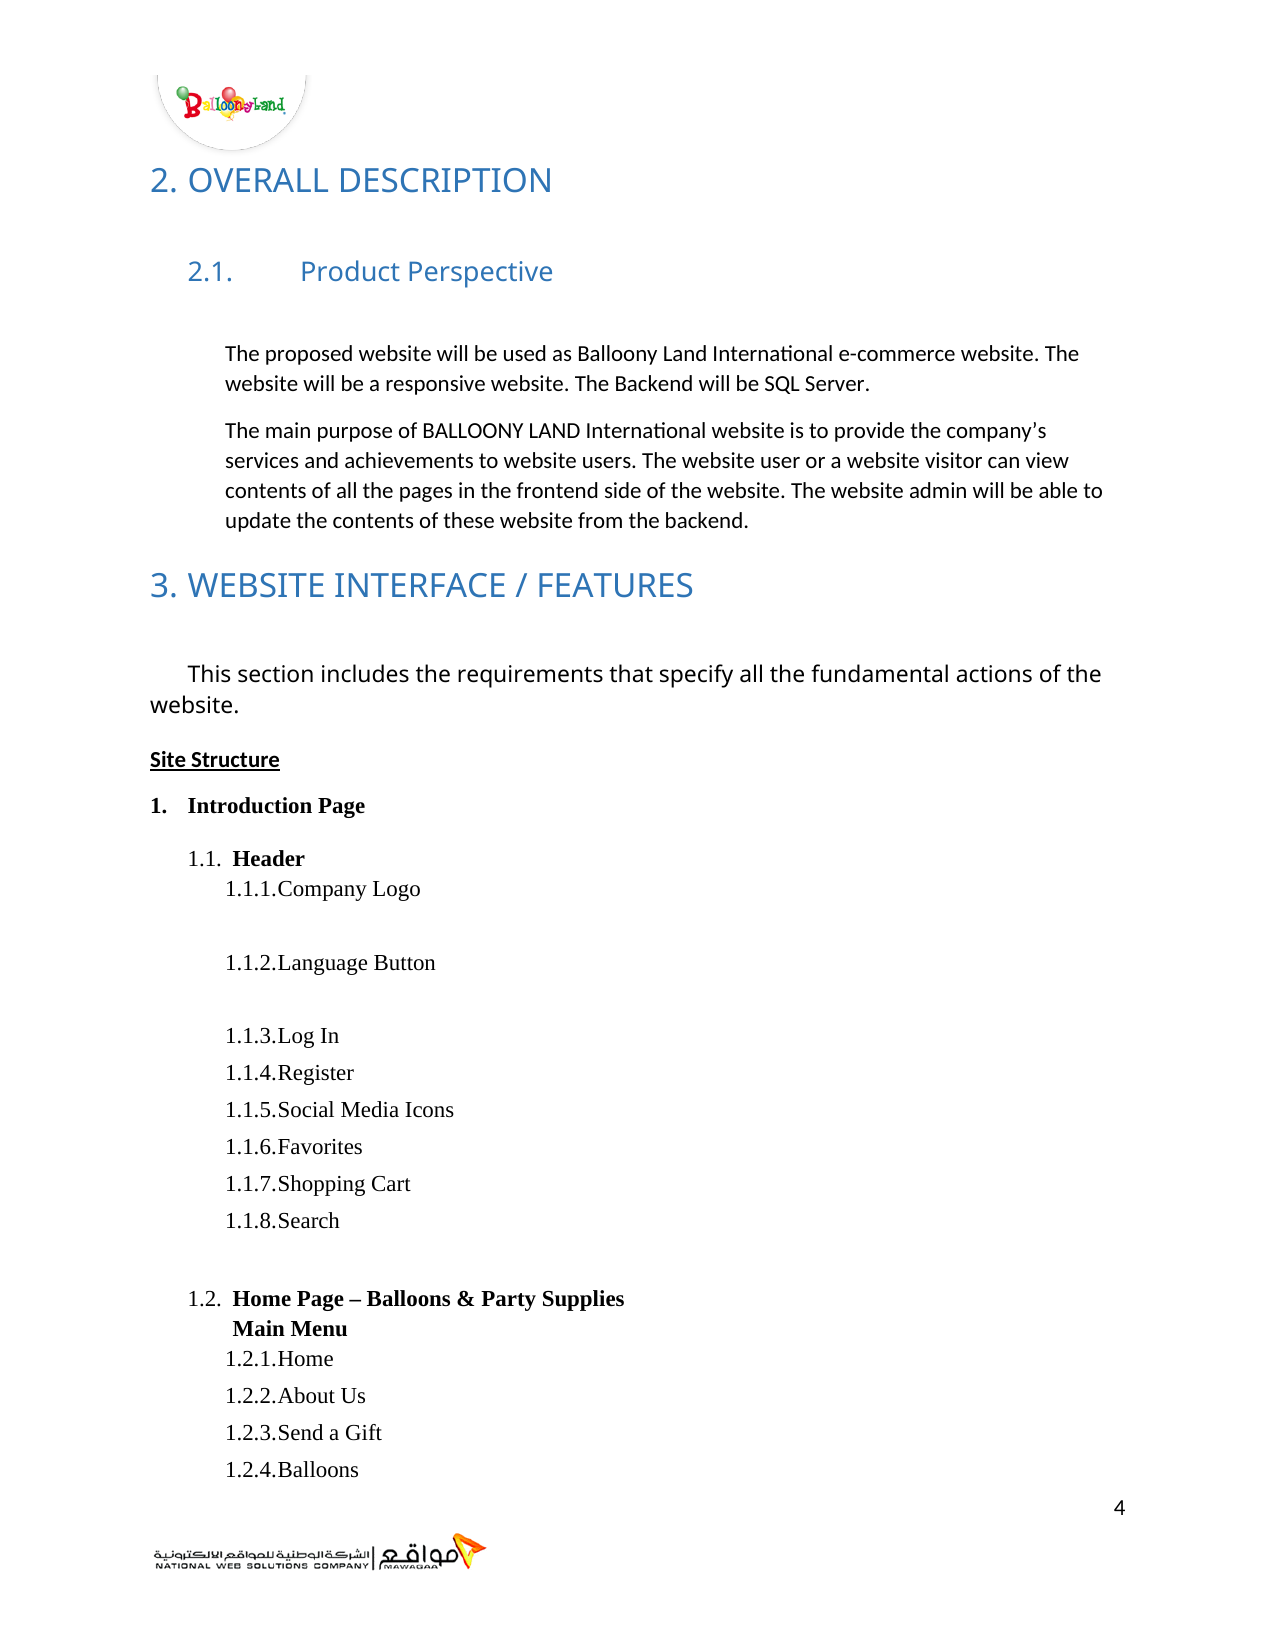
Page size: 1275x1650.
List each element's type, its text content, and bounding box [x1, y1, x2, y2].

subtitle OVERALL DESCRIPTION [150, 156, 1125, 202]
list About Us [225, 1382, 1125, 1408]
list Log In [225, 1022, 1125, 1049]
subtitle WEBSITE INTERFACE / FEATURES [150, 562, 1125, 607]
text The proposed website will be used as Balloony Land International e-commerce website. The website will be a responsive website. The Backend will be SQL Server. [225, 339, 1125, 397]
list Favorites [225, 1133, 1125, 1159]
list Social Media Icons [225, 1096, 1125, 1122]
list Header [187, 845, 1125, 871]
picture [150, 75, 313, 157]
list Home Page – Balloons & Party Supplies Main Menu [187, 1285, 1125, 1341]
list Balloons [225, 1456, 1125, 1482]
text The main purpose of BALLOONY LAND International website is to provide the company’s services and achievements to website users. The website user or a website visitor can view contents of all the pages in the frontend side of the website. The website admin will be able to update the contents of these website from the backend. [225, 416, 1125, 534]
picture [150, 1521, 488, 1575]
text This section includes the requirements that specify all the fundamental actions of the website. [150, 658, 1125, 720]
text Site Structure [150, 745, 1125, 773]
subtitle Product Perspective [187, 252, 1125, 289]
list Introduction Page [150, 792, 1125, 845]
list Search [225, 1207, 1125, 1273]
list Register [225, 1059, 1125, 1086]
list Home [225, 1345, 1125, 1372]
list Shopping Cart [225, 1170, 1125, 1196]
list Send a Gift [225, 1419, 1125, 1445]
list Language Button [225, 949, 1125, 1012]
list Company Logo [225, 875, 1125, 938]
